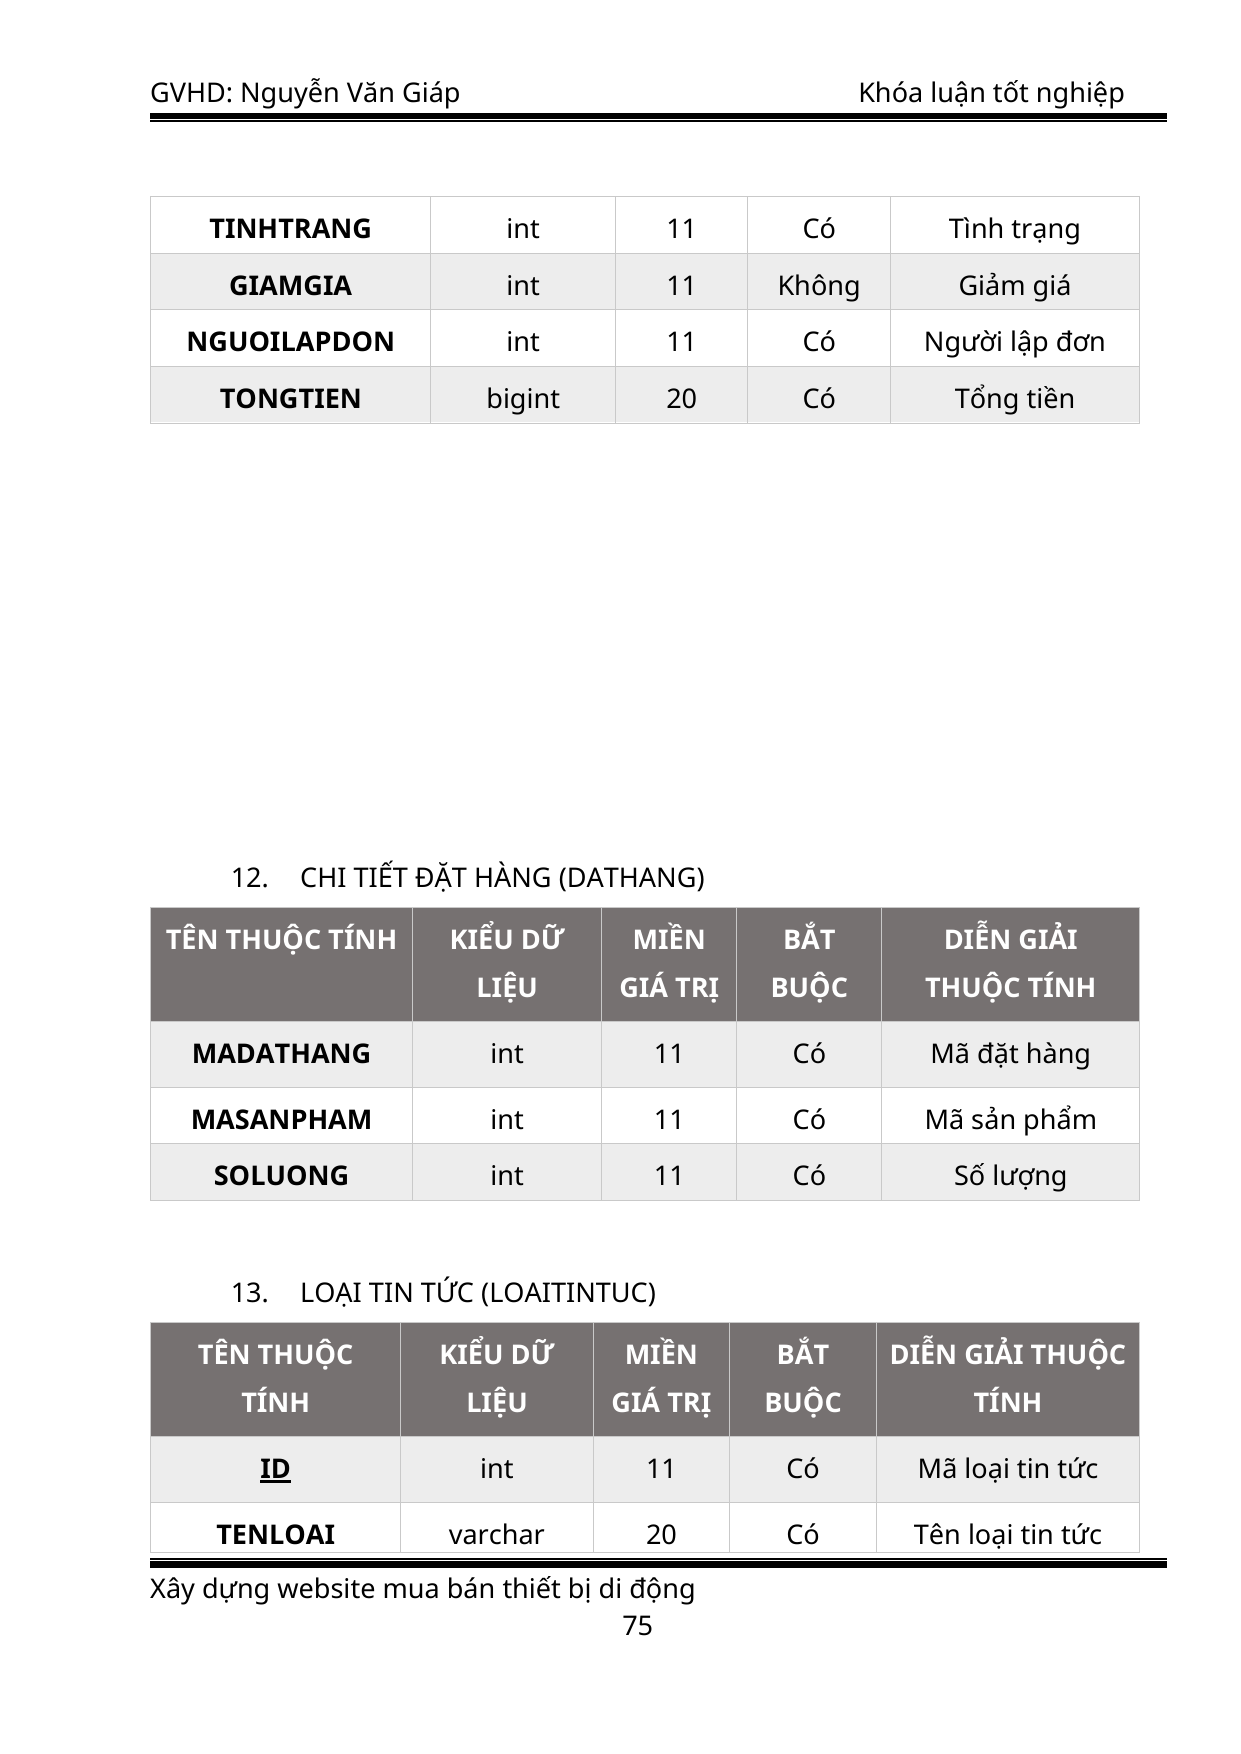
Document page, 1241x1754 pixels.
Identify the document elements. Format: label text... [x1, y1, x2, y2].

table_cell 11 [602, 1088, 736, 1143]
subtitle CHI TIẾT ĐẶT HÀNG (DATHANG) [150, 859, 1167, 896]
table_cell TINHTRANG [151, 197, 430, 252]
table_cell TENLOAI [151, 1503, 400, 1552]
table_cell 11 [594, 1437, 729, 1502]
table_header TÊN THUỘC TÍNH [151, 908, 412, 1021]
table_cell Tên loại tin tức [877, 1503, 1139, 1552]
table_cell int [431, 197, 615, 252]
table_cell Có [737, 1088, 881, 1143]
table_cell 11 [616, 254, 747, 309]
table_cell Mã loại tin tức [877, 1437, 1139, 1502]
table_header TÊN THUỘC TÍNH [151, 1323, 400, 1436]
table_cell Tình trạng [891, 197, 1139, 252]
table_cell Có [730, 1437, 876, 1502]
table_cell Có [737, 1144, 881, 1200]
table_cell int [413, 1144, 601, 1200]
table_cell MADATHANG [151, 1022, 412, 1087]
table_cell TONGTIEN [151, 367, 430, 422]
table_cell MASANPHAM [151, 1088, 412, 1143]
table_cell 11 [602, 1022, 736, 1087]
table_header BẮT BUỘC [737, 908, 881, 1021]
table_cell Mã sản phẩm [882, 1088, 1139, 1143]
table_cell Không [748, 254, 890, 309]
table_cell ID [151, 1437, 400, 1502]
table_header MIỀN GIÁ TRỊ [602, 908, 736, 1021]
table_cell 20 [594, 1503, 729, 1552]
table_cell Có [748, 367, 890, 422]
table_cell Có [730, 1503, 876, 1552]
table_cell 11 [616, 197, 747, 252]
table_header DIỄN GIẢI THUỘC TÍNH [882, 908, 1139, 1021]
table_cell SOLUONG [151, 1144, 412, 1200]
table_header MIỀN GIÁ TRỊ [594, 1323, 729, 1436]
table_cell NGUOILAPDON [151, 310, 430, 366]
table_cell varchar [401, 1503, 593, 1552]
table_cell Người lập đơn [891, 310, 1139, 366]
table_header KIỂU DỮ LIỆU [413, 908, 601, 1021]
table_cell int [431, 254, 615, 309]
table_cell 11 [616, 310, 747, 366]
subtitle LOẠI TIN TỨC (LOAITINTUC) [150, 1274, 1167, 1311]
table_header KIỂU DỮ LIỆU [401, 1323, 593, 1436]
table_cell 20 [616, 367, 747, 422]
table_cell 11 [602, 1144, 736, 1200]
table_cell int [431, 310, 615, 366]
table_cell int [413, 1088, 601, 1143]
table_cell Có [737, 1022, 881, 1087]
table_cell Mã đặt hàng [882, 1022, 1139, 1087]
table_cell GIAMGIA [151, 254, 430, 309]
table_header DIỄN GIẢI THUỘC TÍNH [877, 1323, 1139, 1436]
table_cell int [413, 1022, 601, 1087]
table_cell Có [748, 310, 890, 366]
table_cell Tổng tiền [891, 367, 1139, 422]
table_cell Giảm giá [891, 254, 1139, 309]
table_cell int [401, 1437, 593, 1502]
table_cell bigint [431, 367, 615, 422]
table_cell Số lượng [882, 1144, 1139, 1200]
table_header BẮT BUỘC [730, 1323, 876, 1436]
table_cell Có [748, 197, 890, 252]
